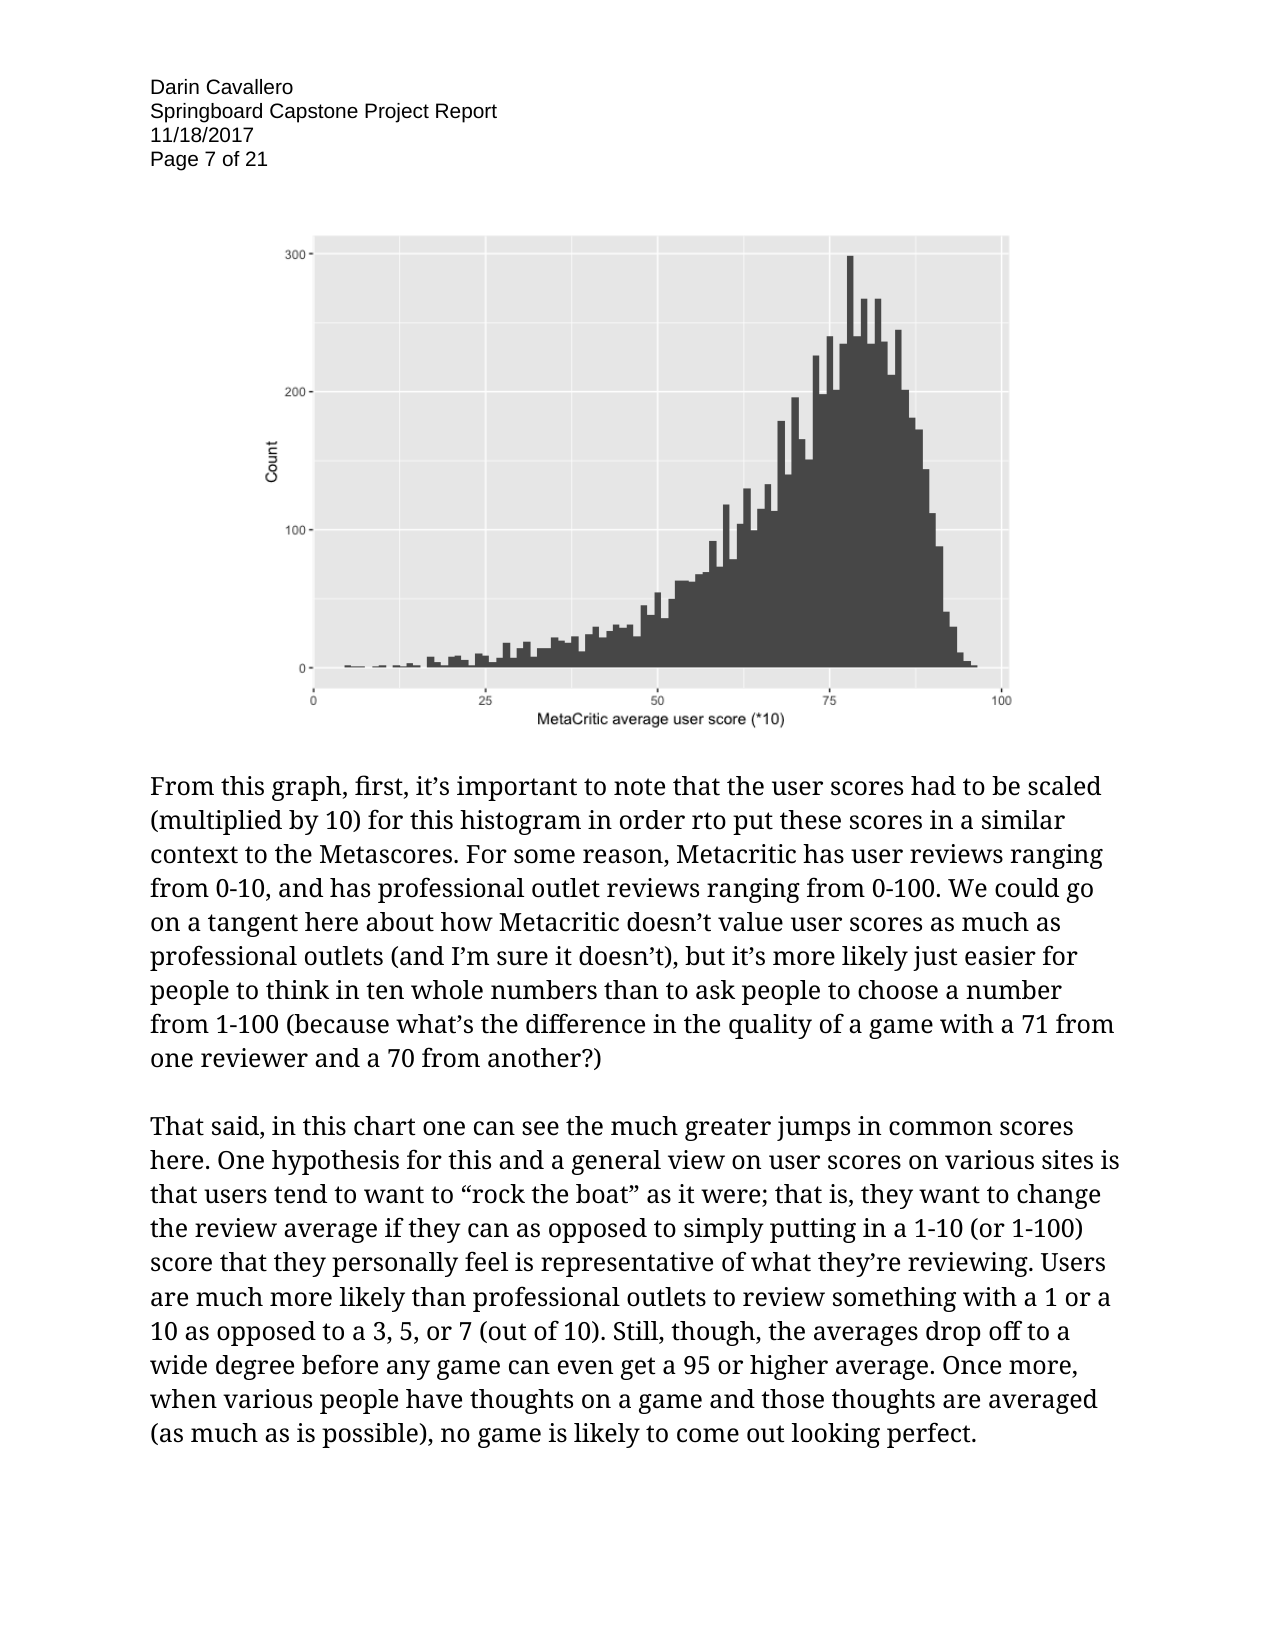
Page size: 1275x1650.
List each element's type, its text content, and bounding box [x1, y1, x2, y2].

text From this graph, first, it’s important to note that the user scores had to be scaled (multiplied by 10) for this histogram in order rto put these scores in a similar context to the Metascores. For some reason, Metacritic has user reviews ranging from 0-10, and has professional outlet reviews ranging from 0-100. We could go on a tangent here about how Metacritic doesn’t value user scores as much as professional outlets (and I’m sure it doesn’t), but it’s more likely just easier for people to think in ten whole numbers than to ask people to choose a number from 1-100 (because what’s the difference in the quality of a game with a 71 from one reviewer and a 70 from another?) [150, 768, 1125, 1075]
text That said, in this chart one can see the much greater jumps in common scores here. One hypothesis for this and a general view on user scores on various sites is that users tend to want to “rock the boat” as it were; that is, they want to change the review average if they can as opposed to simply putting in a 1-10 (or 1-100) score that they personally feel is representative of what they’re reviewing. Users are much more likely than professional outlets to review something with a 1 or a 10 as opposed to a 3, 5, or 7 (out of 10). Still, though, the averages drop off to a wide degree before any game can even get a 95 or higher average. Once more, when various people have thoughts on a game and those thoughts are averaged (as much as is possible), no game is likely to come out looking perfect. [150, 1109, 1125, 1449]
picture [258, 228, 1017, 735]
